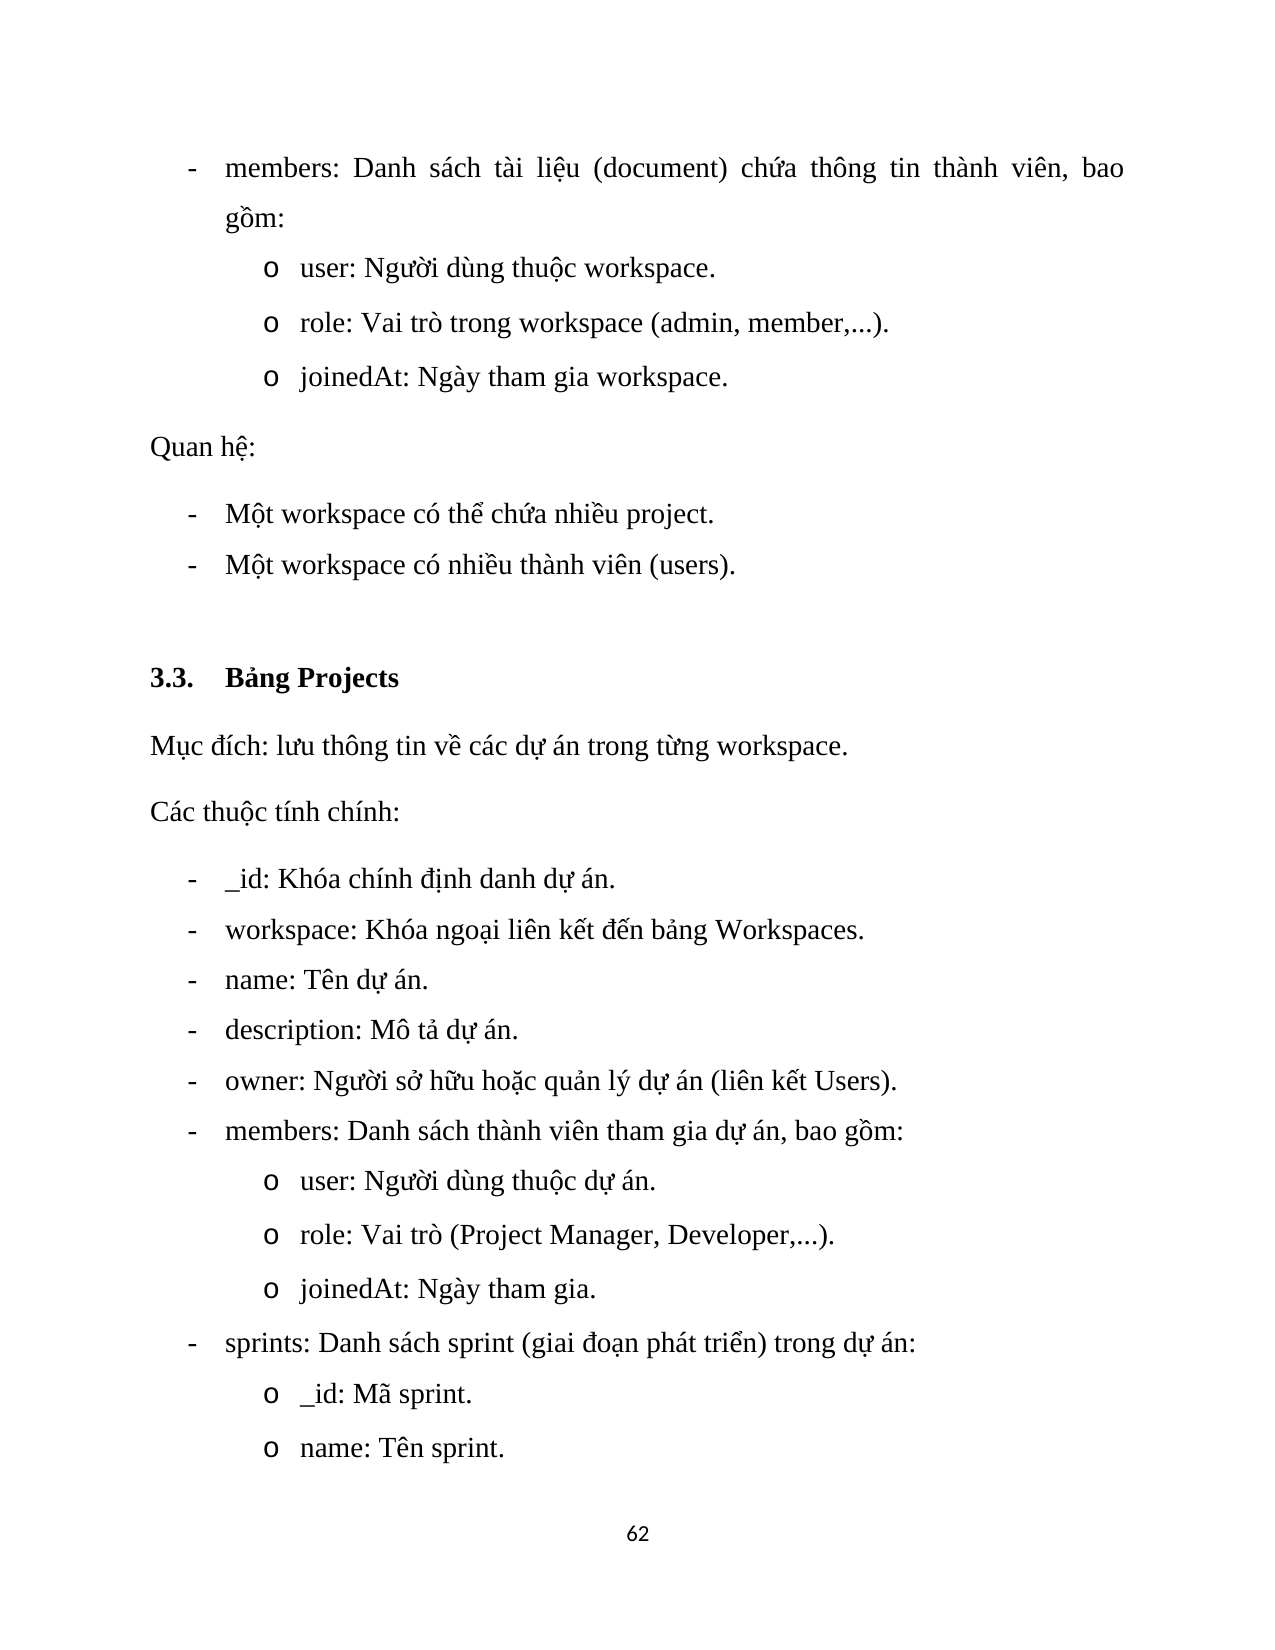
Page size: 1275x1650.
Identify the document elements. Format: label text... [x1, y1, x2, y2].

list members: Danh sách tài liệu (document) chứa thông tin thành viên, bao gồm: [187, 150, 1125, 234]
list members: Danh sách thành viên tham gia dự án, bao gồm: [187, 1113, 1125, 1147]
list workspace: Khóa ngoại liên kết đến bảng Workspaces. [187, 912, 1125, 945]
list user: Người dùng thuộc dự án. [262, 1163, 1125, 1199]
list name: Tên dự án. [187, 962, 1125, 996]
list description: Mô tả dự án. [187, 1012, 1125, 1046]
list _id: Khóa chính định danh dự án. [187, 862, 1125, 895]
list name: Tên sprint. [262, 1430, 1125, 1466]
text Các thuộc tính chính: [150, 794, 1125, 828]
list _id: Mã sprint. [262, 1376, 1125, 1412]
list joinedAt: Ngày tham gia workspace. [262, 359, 1125, 395]
list joinedAt: Ngày tham gia. [262, 1272, 1125, 1308]
list role: Vai trò trong workspace (admin, member,...). [262, 305, 1125, 341]
text Quan hệ: [150, 429, 1125, 463]
list sprints: Danh sách sprint (giai đoạn phát triển) trong dự án: [187, 1326, 1125, 1359]
text Mục đích: lưu thông tin về các dự án trong từng workspace. [150, 728, 1125, 761]
list Bảng Projects [150, 661, 1125, 694]
list role: Vai trò (Project Manager, Developer,...). [262, 1217, 1125, 1253]
list user: Người dùng thuộc workspace. [262, 251, 1125, 287]
list owner: Người sở hữu hoặc quản lý dự án (liên kết Users). [187, 1063, 1125, 1096]
list Một workspace có nhiều thành viên (users). [187, 547, 1125, 580]
list Một workspace có thể chứa nhiều project. [187, 496, 1125, 530]
